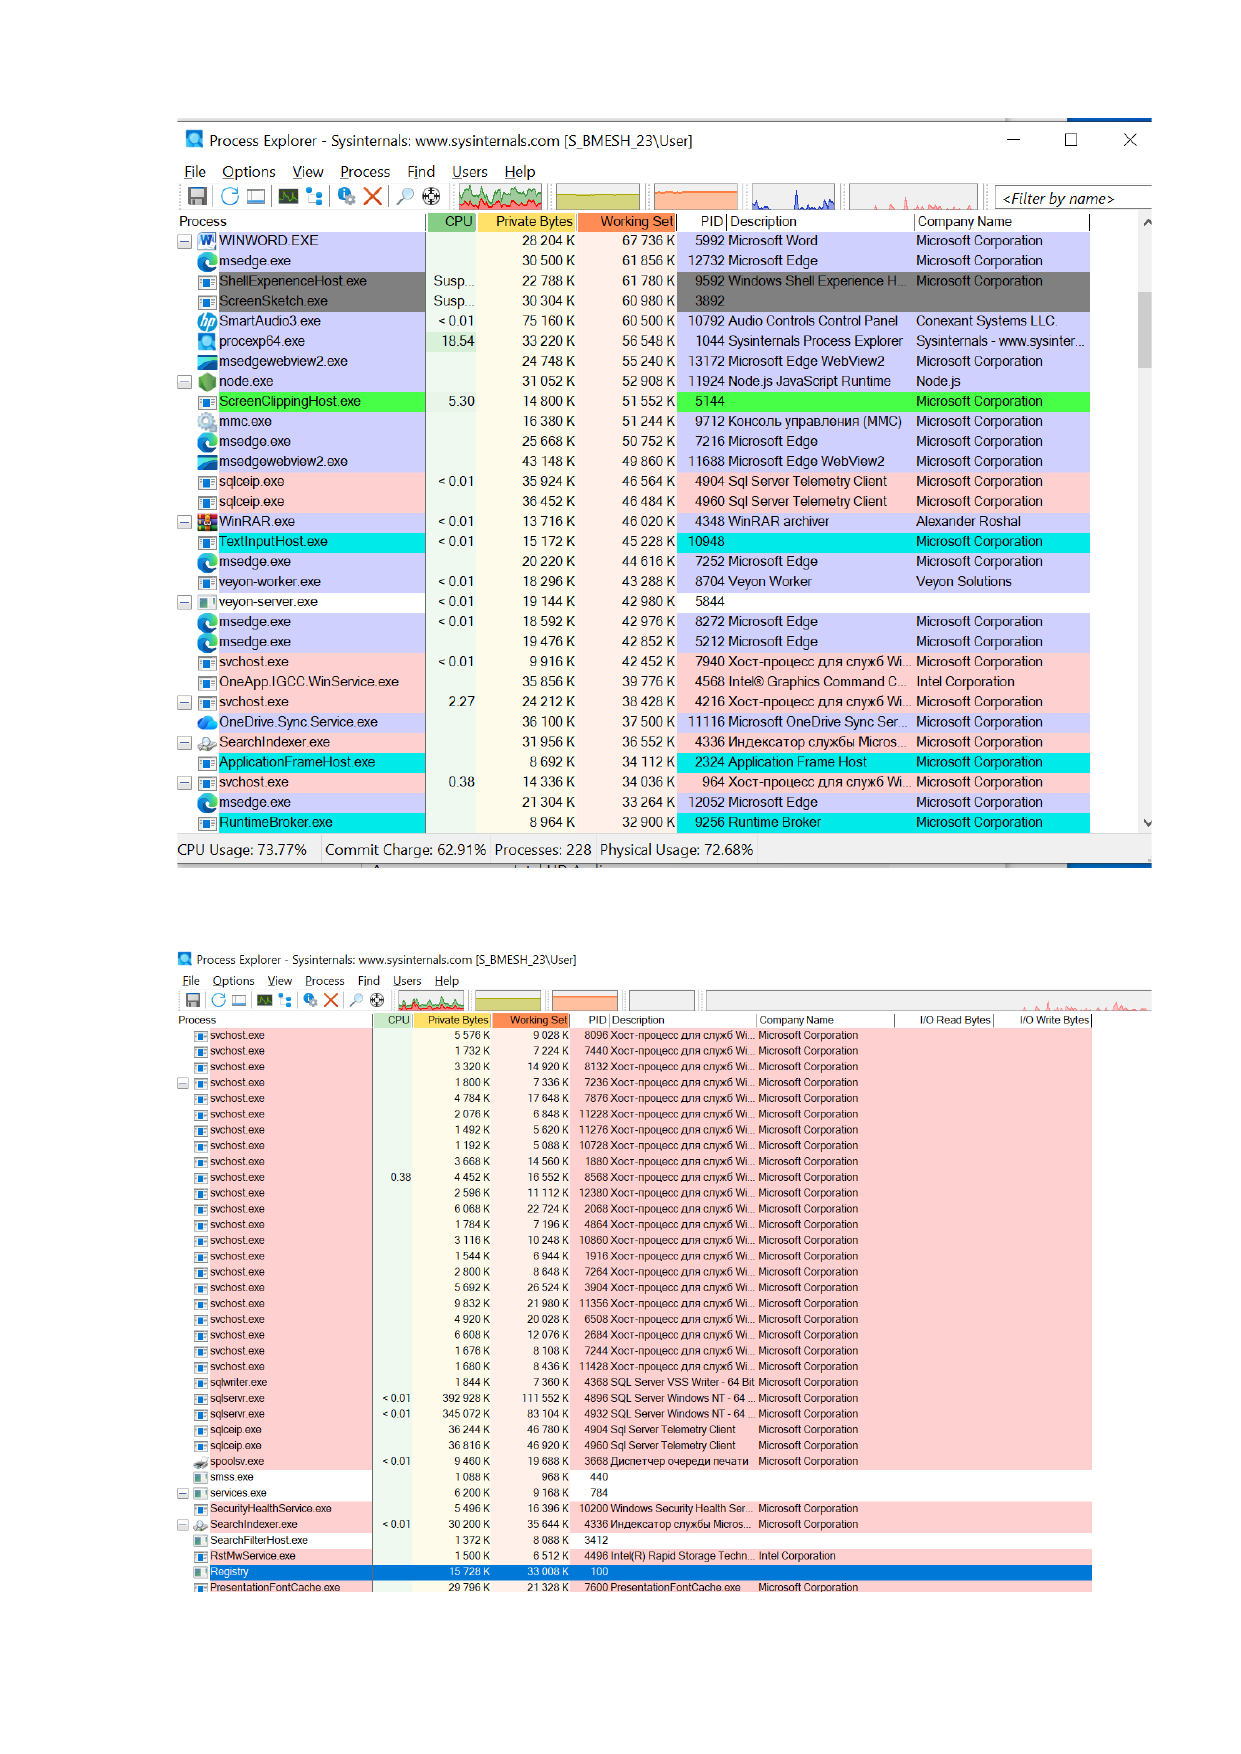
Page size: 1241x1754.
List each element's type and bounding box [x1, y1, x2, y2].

picture [177, 951, 1152, 1592]
picture [177, 118, 1152, 868]
